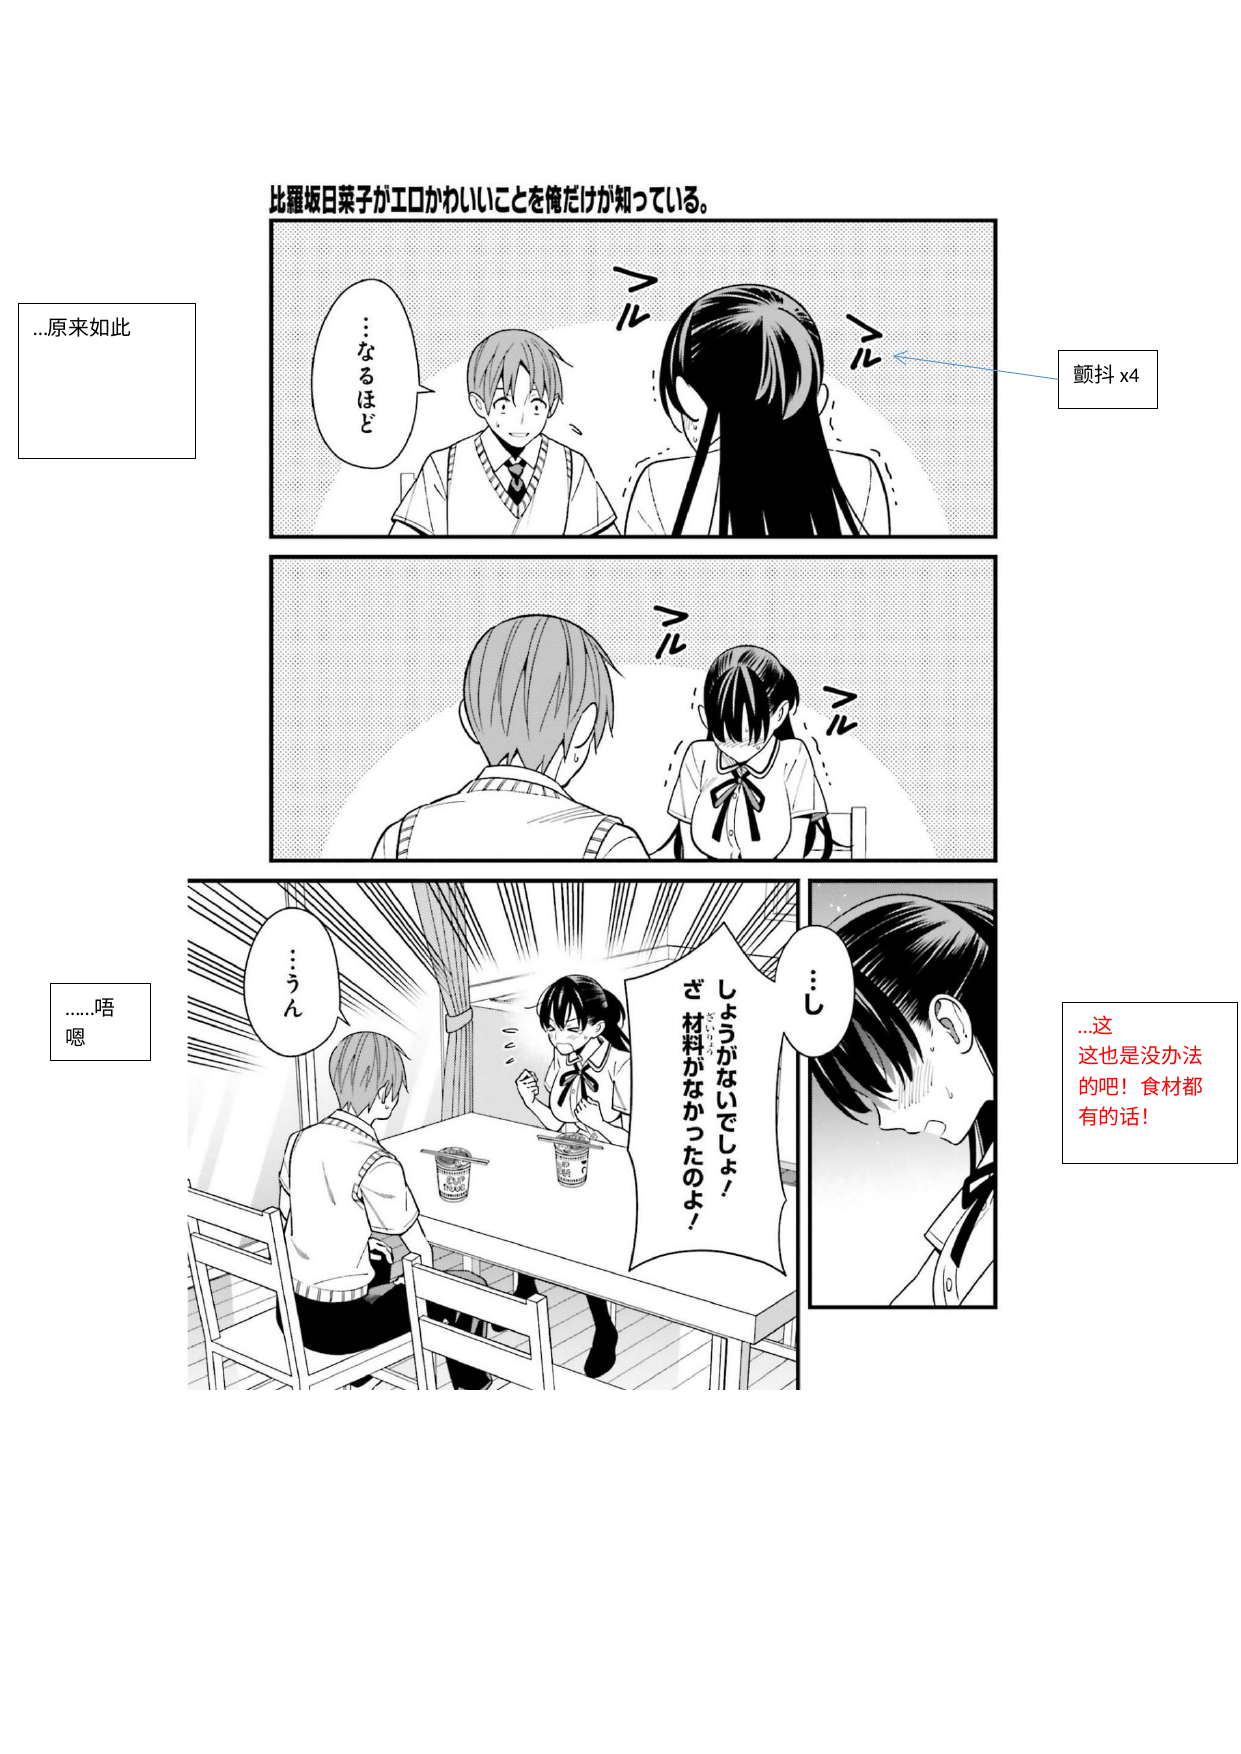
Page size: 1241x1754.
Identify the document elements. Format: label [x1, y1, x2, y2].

picture [187, 150, 1051, 1390]
